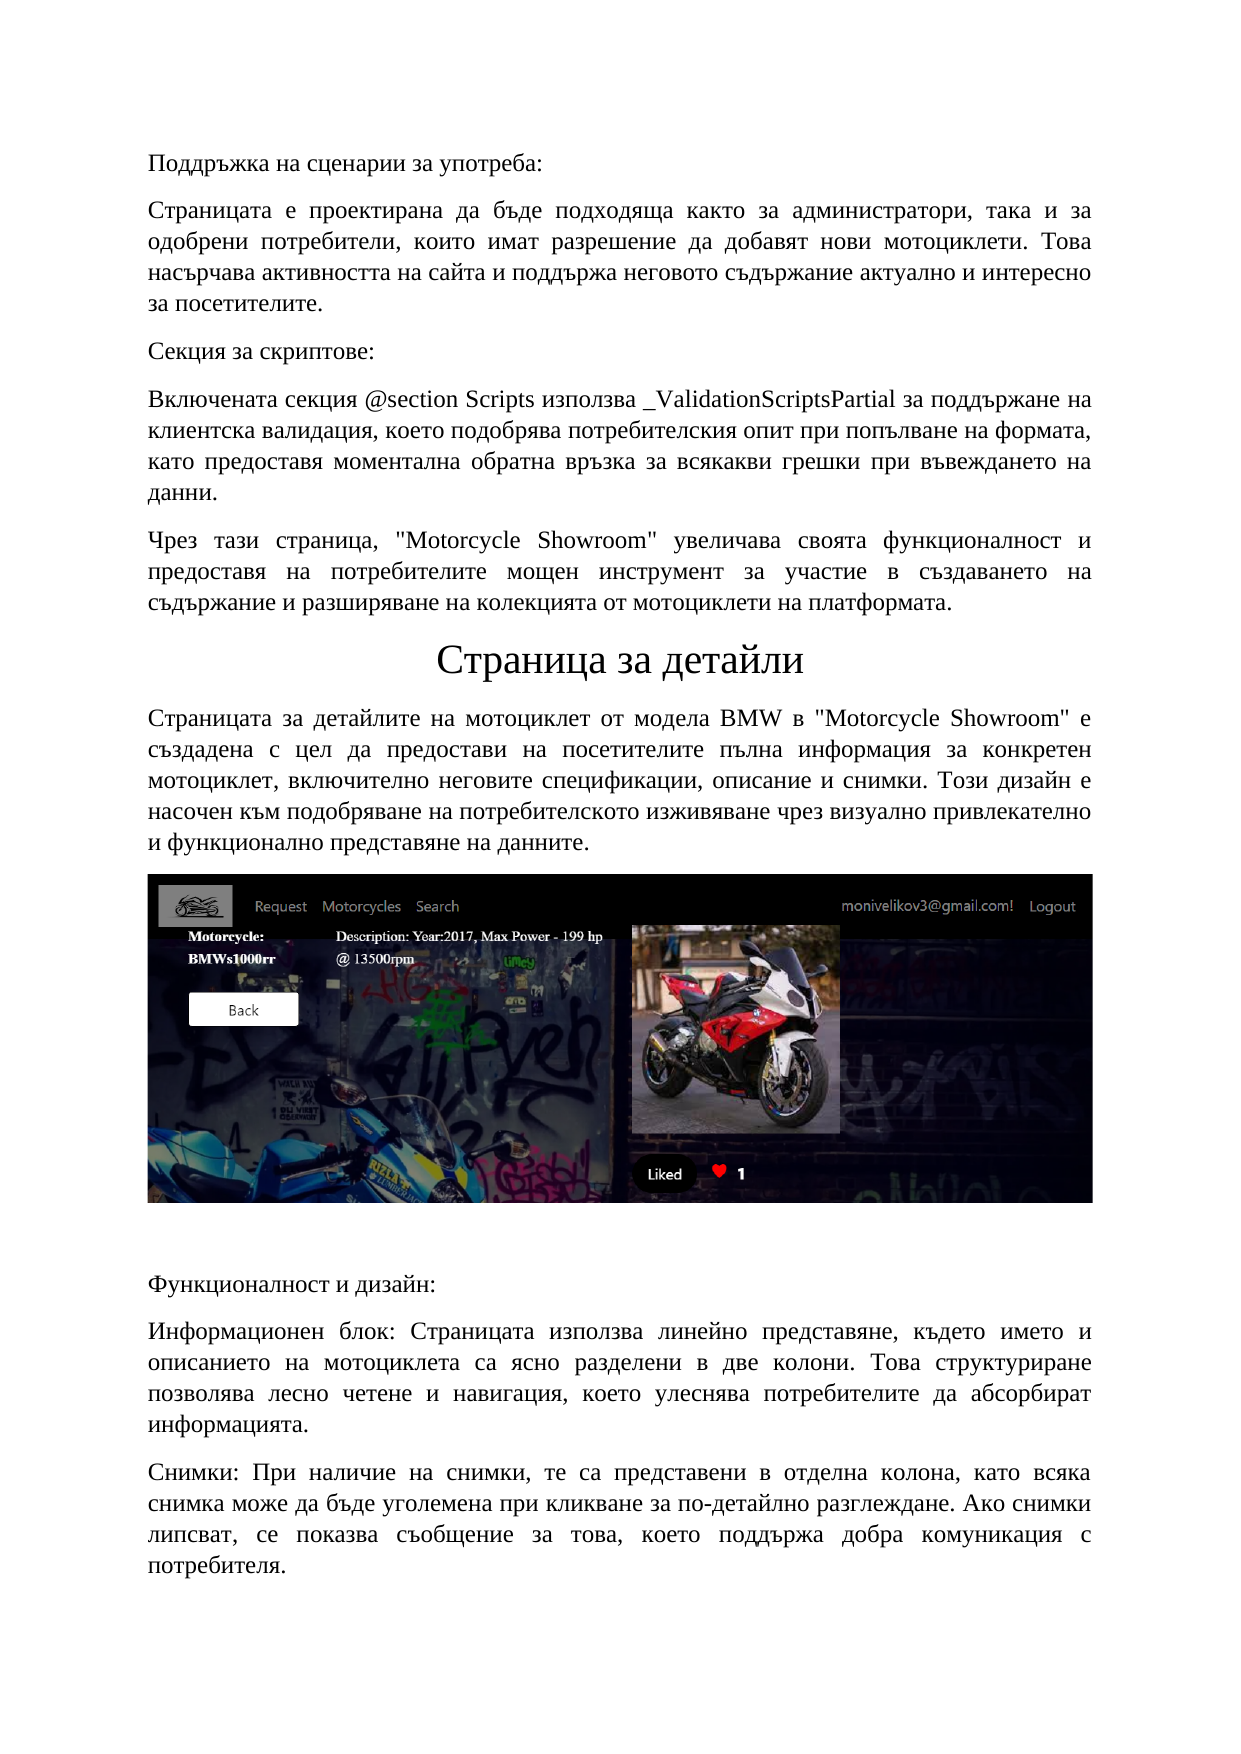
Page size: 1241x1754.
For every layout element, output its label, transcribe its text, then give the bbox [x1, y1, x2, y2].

text Включената секция @section Scripts използва _ValidationScriptsPartial за поддържане на клиентска валидация, което подобрява потребителския опит при попълване на формата, като предоставя моментална обратна връзка за всякакви грешки при въвеждането на данни. [148, 384, 1093, 506]
text Страницата за детайлите на мотоциклет от модела BMW в "Motorcycle Showroom" е създадена с цел да предостави на посетителите пълна информация за конкретен мотоциклет, включително неговите спецификации, описание и снимки. Този дизайн е насочен към подобряване на потребителското изживяване чрез визуално привлекателно и функционално представяне на данните. [148, 703, 1093, 856]
picture [147, 874, 1093, 1203]
text Секция за скриптове: [148, 336, 1093, 365]
text Поддръжка на сценарии за употреба: [148, 148, 1093, 176]
text Страница за детайли [148, 634, 1093, 682]
text Чрез тази страница, "Motorcycle Showroom" увеличава своята функционалност и предоставя на потребителите мощен инструмент за участие в създаването на съдържание и разширяване на колекцията от мотоциклети на платформата. [148, 525, 1093, 616]
text Снимки: При наличие на снимки, те са представени в отделна колона, като всяка снимка може да бъде уголемена при кликване за по-детайлно разглеждане. Ако снимки липсват, се показва съобщение за това, което поддържа добра комуникация с потребителя. [148, 1457, 1093, 1579]
text Функционалност и дизайн: [148, 1269, 1093, 1297]
text Информационен блок: Страницата използва линейно представяне, където името и описанието на мотоциклета са ясно разделени в две колони. Това структуриране позволява лесно четене и навигация, което улеснява потребителите да абсорбират информацията. [148, 1316, 1093, 1438]
text Страницата е проектирана да бъде подходяща както за администратори, така и за одобрени потребители, които имат разрешение да добавят нови мотоциклети. Това насърчава активността на сайта и поддържа неговото съдържание актуално и интересно за посетителите. [148, 195, 1093, 317]
